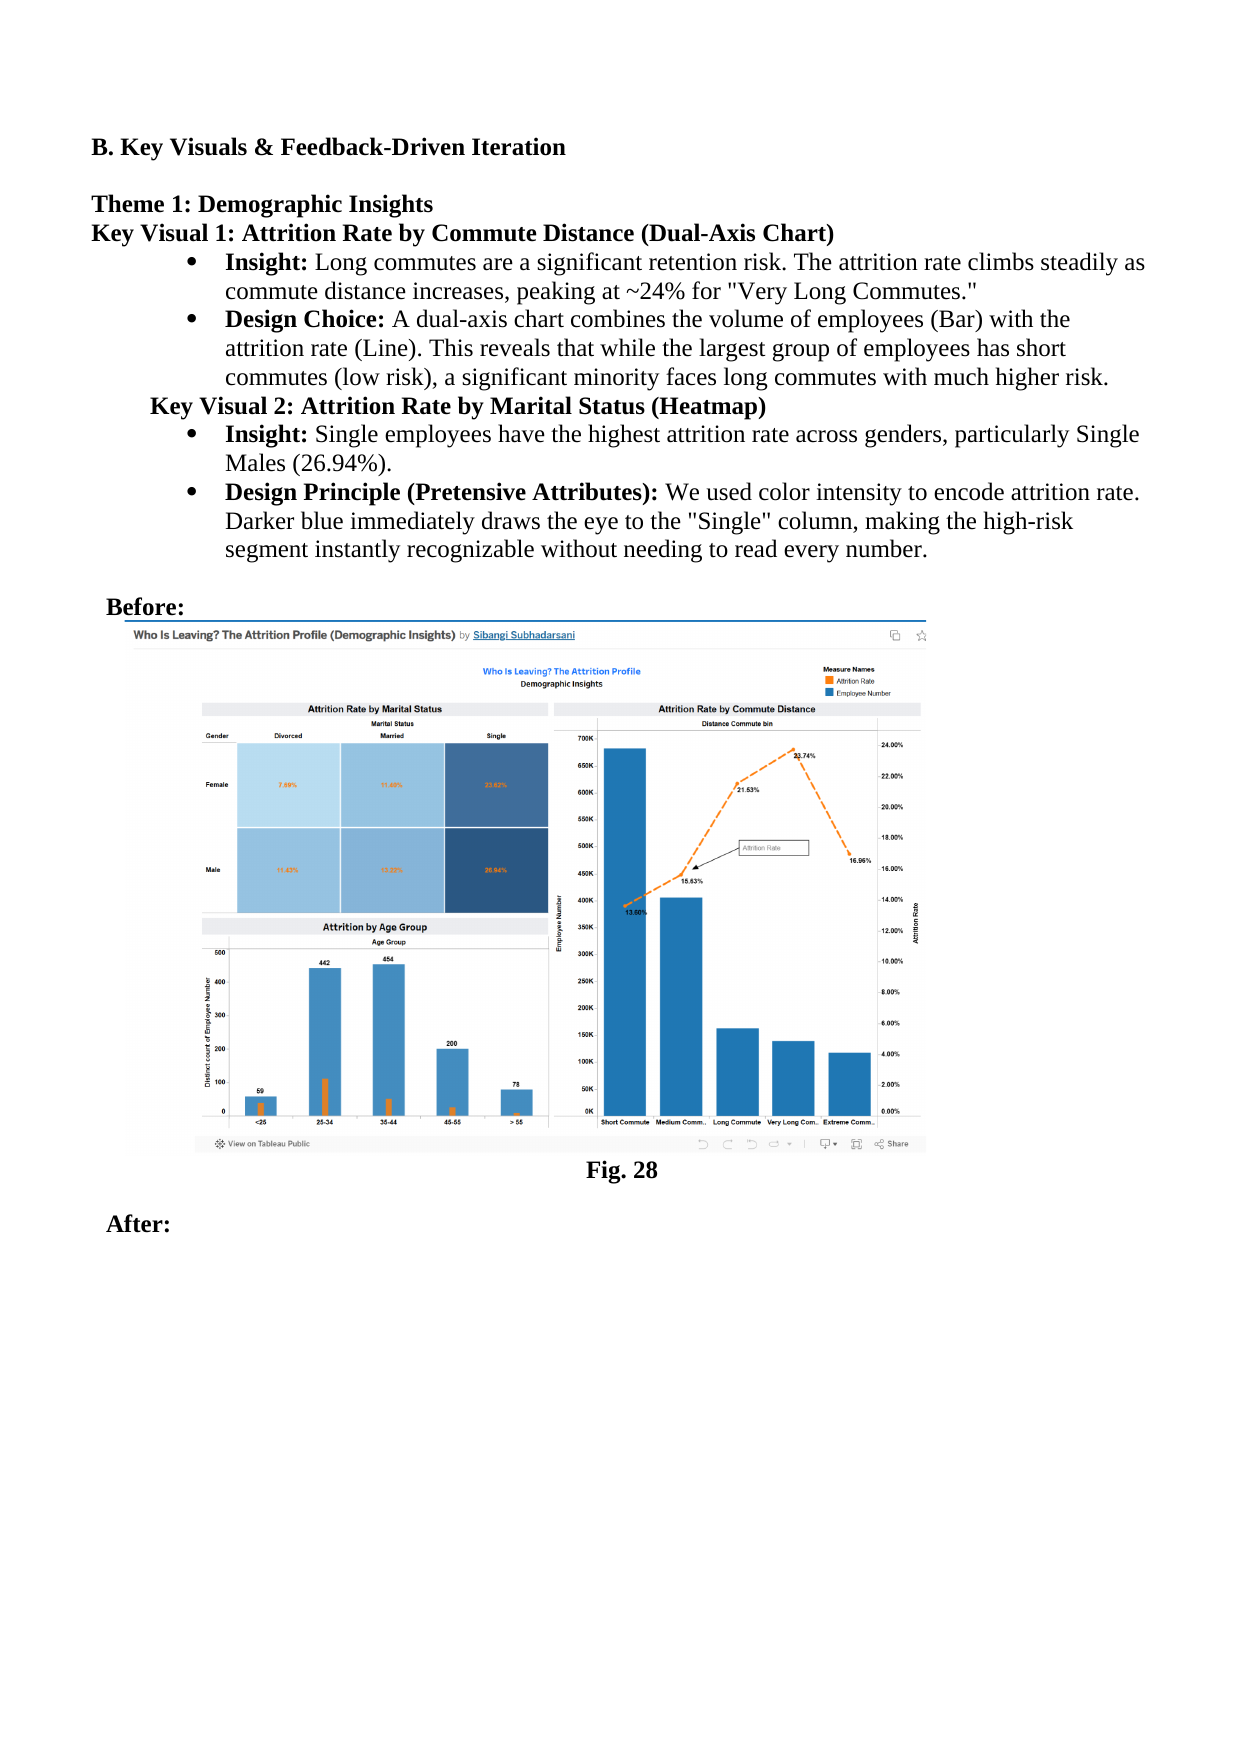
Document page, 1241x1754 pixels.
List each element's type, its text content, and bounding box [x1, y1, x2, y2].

text Theme 1: Demographic Insights [91, 189, 1153, 218]
list Design Principle (Pretensive Attributes): We used color intensity to encode attrition rate. Darker blue immediately draws the eye to the "Single" column, making the high-risk segment instantly recognizable without needing to read every number. [187, 477, 1153, 563]
text B. Key Visuals & Feedback-Driven Iteration [91, 132, 1153, 161]
text Before: [106, 592, 1153, 621]
text Key Visual 1: Attrition Rate by Commute Distance (Dual-Axis Chart) [91, 218, 1153, 247]
text Fig. 28 [91, 1155, 1153, 1184]
text After: [106, 1209, 1153, 1238]
picture [124, 620, 927, 1156]
list Design Choice: A dual-axis chart combines the volume of employees (Bar) with the attrition rate (Line). This reveals that while the largest group of employees has short commutes (low risk), a significant minority faces long commutes with much higher risk. [187, 304, 1153, 391]
list Insight: Long commutes are a significant retention risk. The attrition rate climbs steadily as commute distance increases, peaking at ~24% for "Very Long Commutes." [187, 247, 1153, 304]
text Key Visual 2: Attrition Rate by Marital Status (Heatmap) [150, 391, 1153, 419]
list Insight: Single employees have the highest attrition rate across genders, particularly Single Males (26.94%). [187, 419, 1153, 477]
